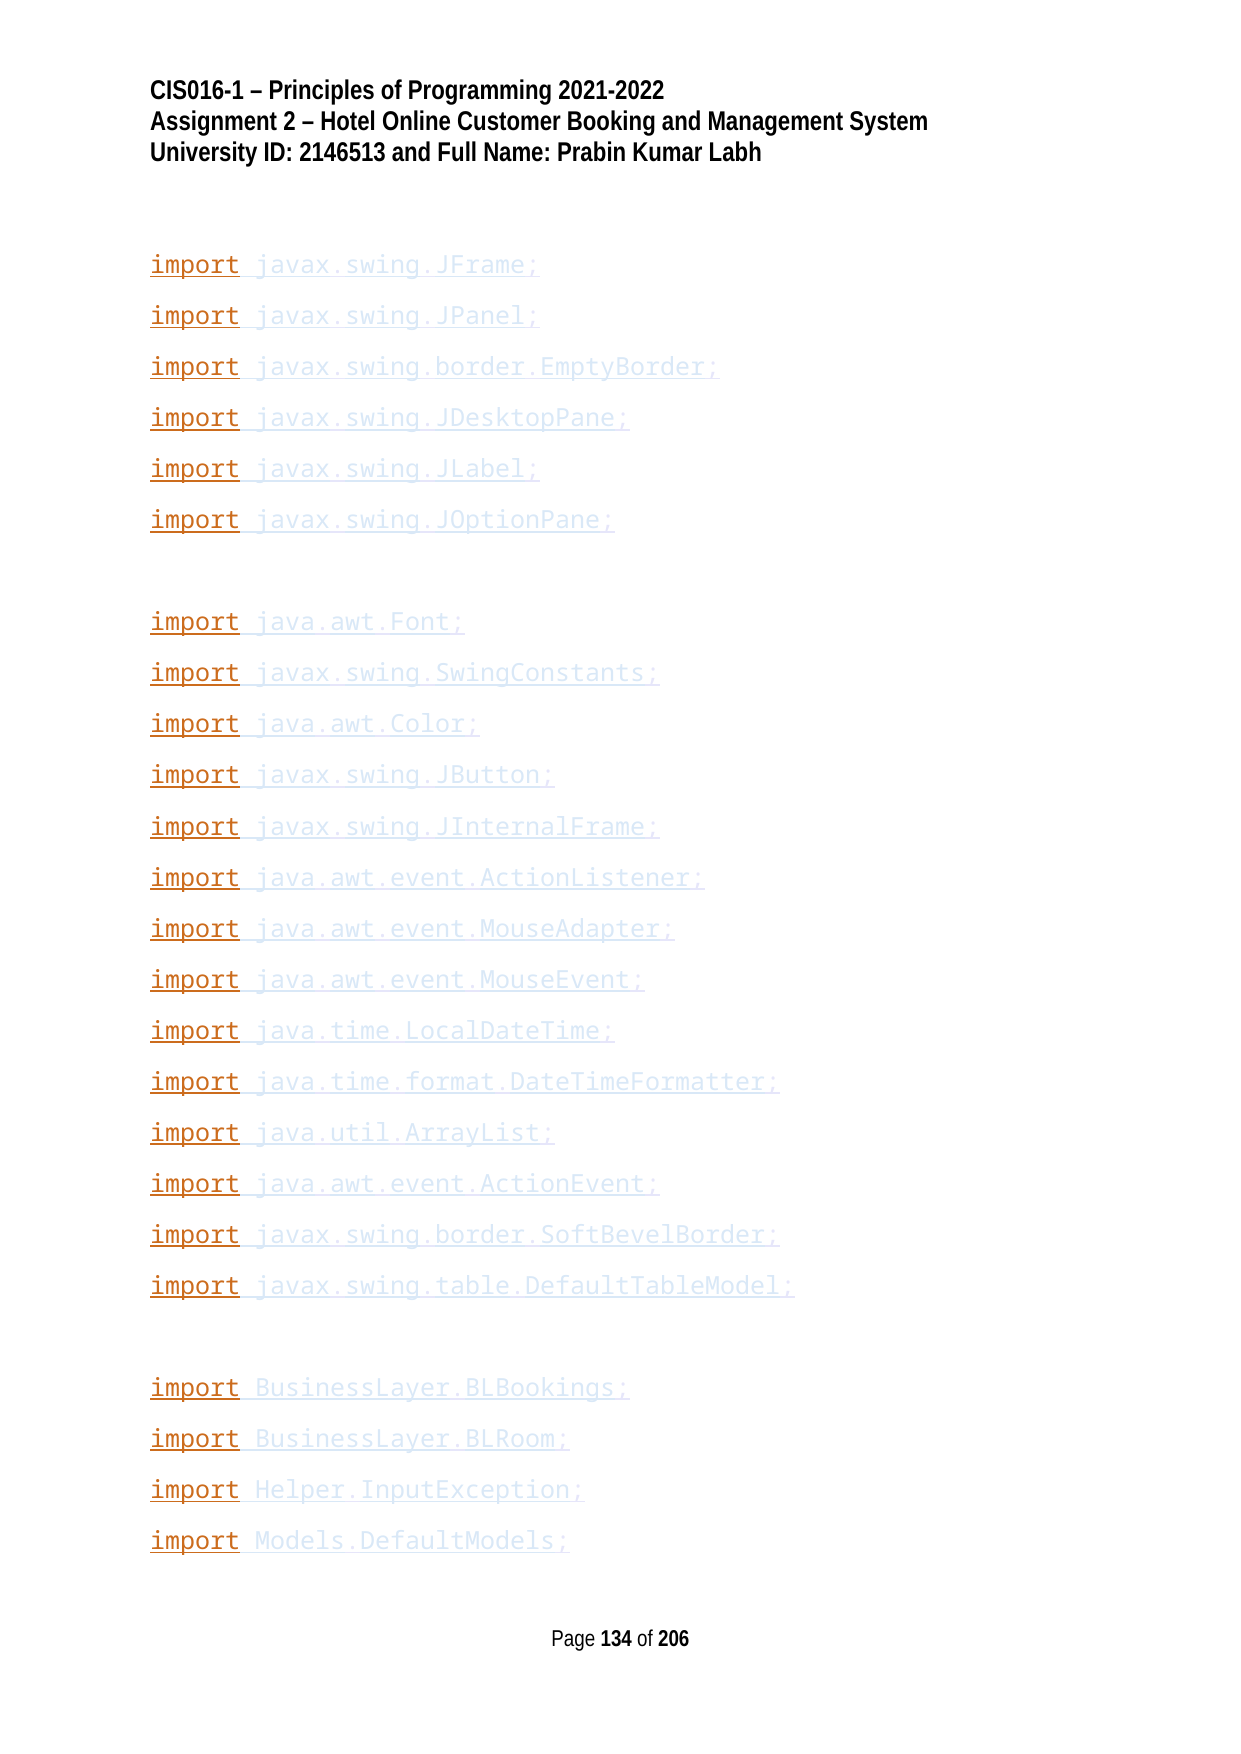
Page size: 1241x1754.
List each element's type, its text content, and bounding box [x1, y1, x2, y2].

text import javax.swing.JInternalFrame; [150, 808, 1090, 842]
text import javax.swing.JButton; [150, 757, 1090, 791]
text import javax.swing.JLabel; [150, 451, 1090, 485]
text import java.awt.event.ActionListener; [150, 859, 1090, 893]
text import java.util.ArrayList; [150, 1114, 1090, 1148]
text import javax.swing.border.EmptyBorder; [150, 349, 1090, 383]
text import javax.swing.JFrame; [150, 247, 1090, 281]
text import java.awt.Color; [150, 706, 1090, 740]
text import javax.swing.JPanel; [150, 298, 1090, 332]
text import BusinessLayer.BLBookings; [150, 1369, 1090, 1404]
text import javax.swing.SwingConstants; [150, 655, 1090, 689]
text import Models.DefaultModels; [150, 1523, 1090, 1557]
text import java.awt.event.MouseEvent; [150, 961, 1090, 995]
text import java.awt.Font; [150, 604, 1090, 638]
text import javax.swing.table.DefaultTableModel; [150, 1267, 1090, 1302]
text import java.time.LocalDateTime; [150, 1012, 1090, 1046]
text import javax.swing.border.SoftBevelBorder; [150, 1216, 1090, 1251]
text import java.time.format.DateTimeFormatter; [150, 1063, 1090, 1097]
text import Helper.InputException; [150, 1472, 1090, 1506]
text import BusinessLayer.BLRoom; [150, 1421, 1090, 1455]
text import javax.swing.JDesktopPane; [150, 400, 1090, 434]
text import javax.swing.JOptionPane; [150, 502, 1090, 536]
text import java.awt.event.MouseAdapter; [150, 910, 1090, 944]
text import java.awt.event.ActionEvent; [150, 1165, 1090, 1199]
